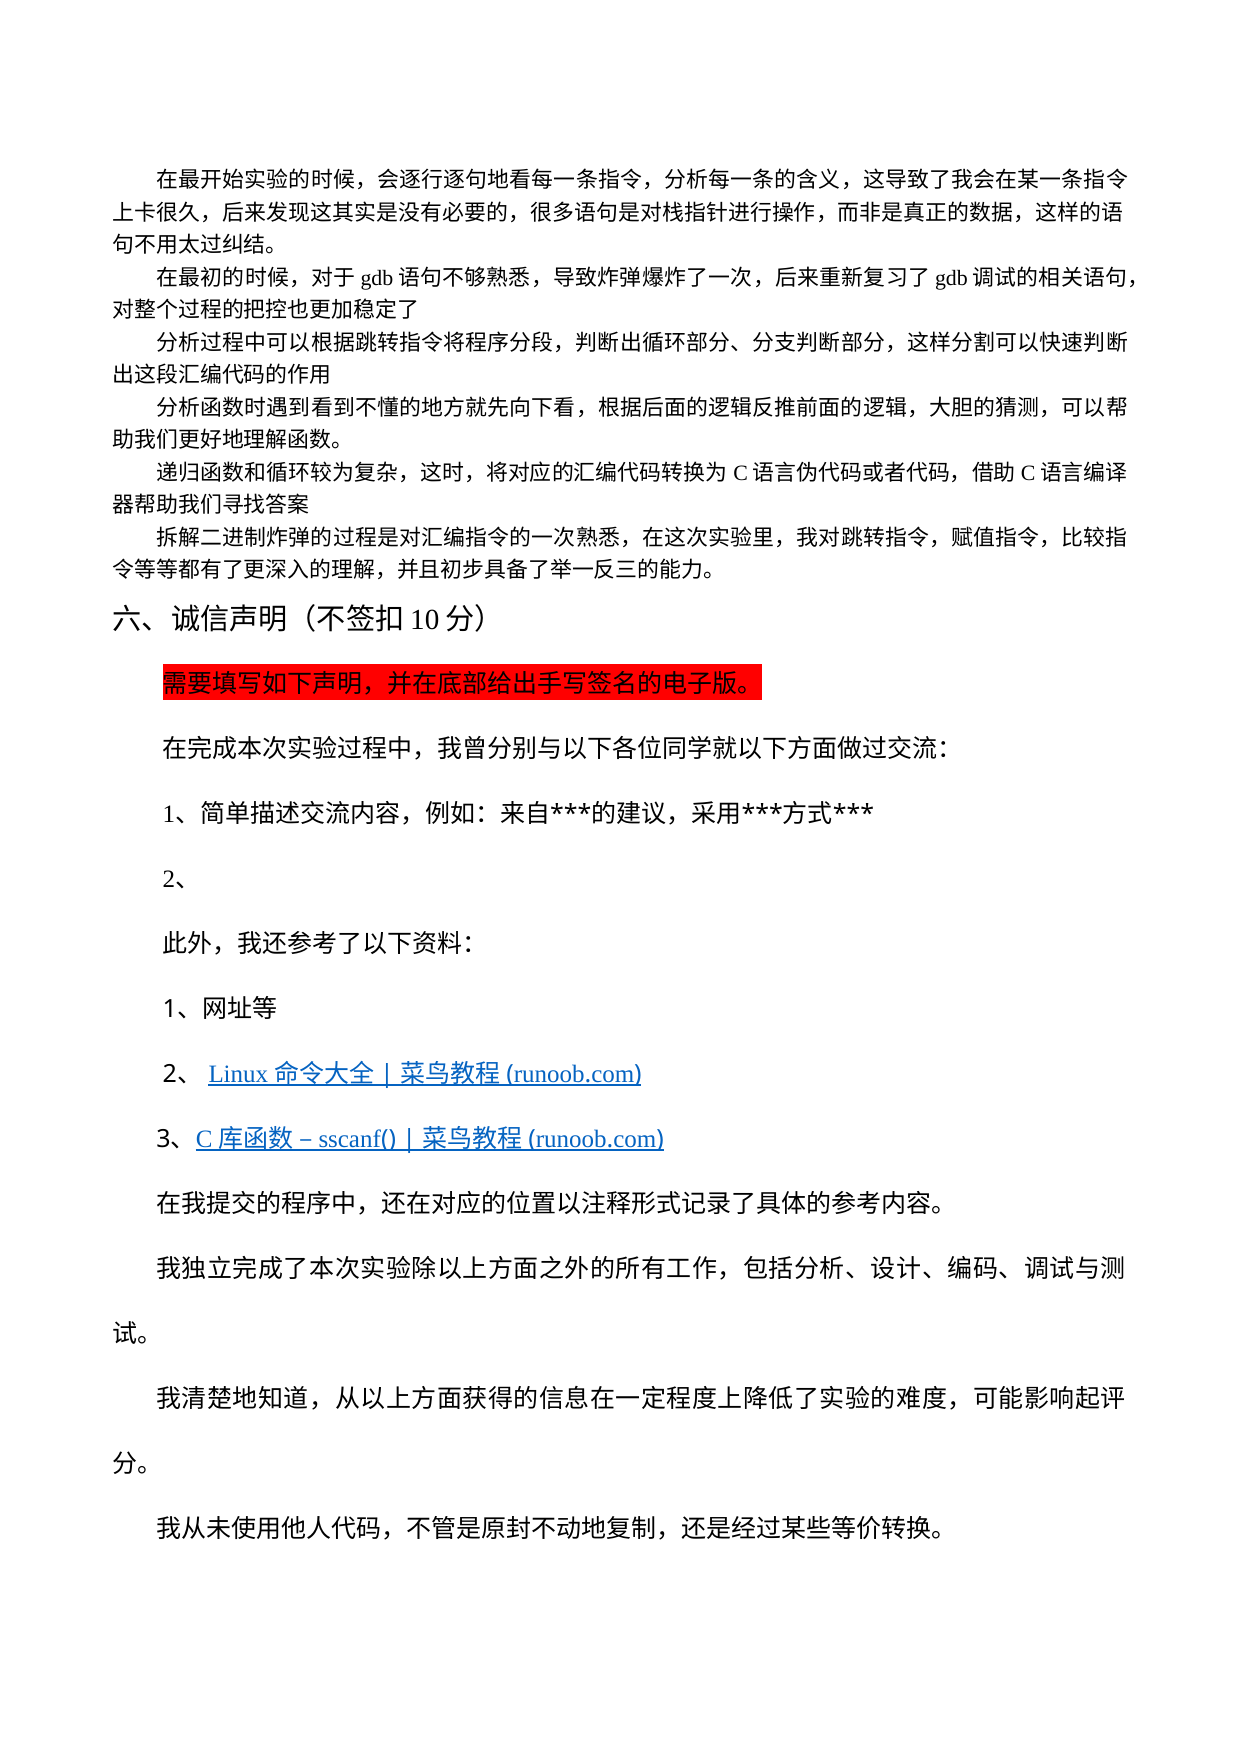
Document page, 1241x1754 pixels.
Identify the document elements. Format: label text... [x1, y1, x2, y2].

text 我从未使用他人代码，不管是原封不动地复制，还是经过某些等价转换。 [112, 1494, 1128, 1559]
text 在最开始实验的时候，会逐行逐句地看每一条指令，分析每一条的含义，这导致了我会在某一条指令上卡很久，后来发现这其实是没有必要的，很多语句是对栈指针进行操作，而非是真正的数据，这样的语句不用太过纠结。 [112, 162, 1128, 259]
text 在完成本次实验过程中，我曾分别与以下各位同学就以下方面做过交流： [112, 714, 1128, 779]
text 分析函数时遇到看到不懂的地方就先向下看，根据后面的逻辑反推前面的逻辑，大胆的猜测，可以帮助我们更好地理解函数。 [112, 389, 1128, 454]
list C 库函数 – sscanf() | 菜鸟教程 (runoob.com) [112, 1104, 1128, 1169]
list 网址等 [112, 974, 1128, 1039]
text 六、诚信声明（不签扣10分） [112, 584, 1128, 649]
text 递归函数和循环较为复杂，这时，将对应的汇编代码转换为C语言伪代码或者代码，借助C语言编译器帮助我们寻找答案 [112, 454, 1128, 519]
text 在我提交的程序中，还在对应的位置以注释形式记录了具体的参考内容。 [112, 1169, 1128, 1234]
text 在最初的时候，对于gdb语句不够熟悉，导致炸弹爆炸了一次，后来重新复习了gdb调试的相关语句，对整个过程的把控也更加稳定了 [112, 259, 1128, 324]
text 拆解二进制炸弹的过程是对汇编指令的一次熟悉，在这次实验里，我对跳转指令，赋值指令，比较指令等等都有了更深入的理解，并且初步具备了举一反三的能力。 [112, 519, 1128, 584]
text 1、简单描述交流内容，例如：来自***的建议，采用***方式*** [112, 779, 1128, 844]
text 2、 [112, 844, 1128, 909]
text 此外，我还参考了以下资料： [112, 909, 1128, 974]
list Linux 命令大全 | 菜鸟教程 (runoob.com) [112, 1039, 1128, 1104]
text 我清楚地知道，从以上方面获得的信息在一定程度上降低了实验的难度，可能影响起评分。 [112, 1364, 1128, 1494]
text 我独立完成了本次实验除以上方面之外的所有工作，包括分析、设计、编码、调试与测试。 [112, 1234, 1128, 1364]
text 需要填写如下声明，并在底部给出手写签名的电子版。 [112, 649, 1128, 714]
text 分析过程中可以根据跳转指令将程序分段，判断出循环部分、分支判断部分，这样分割可以快速判断出这段汇编代码的作用 [112, 324, 1128, 389]
